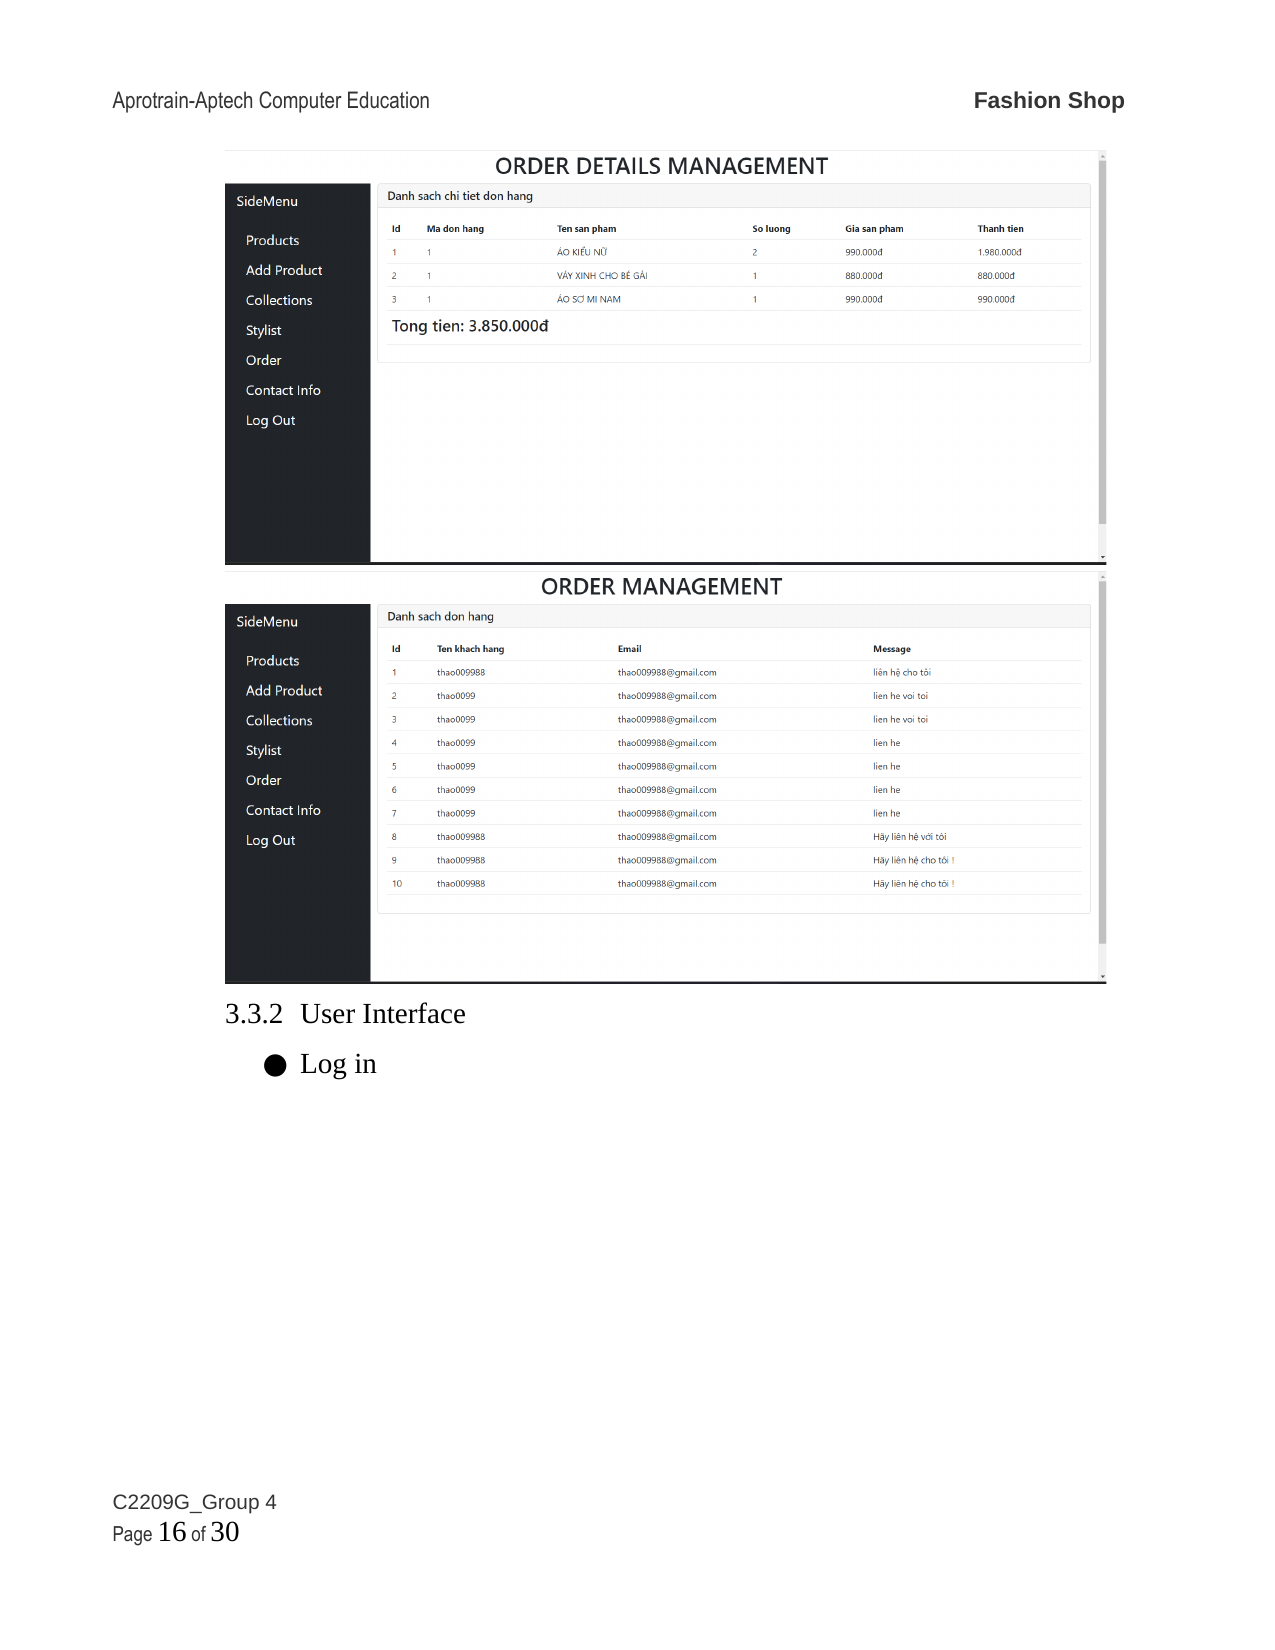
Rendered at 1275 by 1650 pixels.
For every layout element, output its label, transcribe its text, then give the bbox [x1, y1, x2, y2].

picture [225, 570, 1107, 984]
picture [225, 150, 1107, 565]
list Log in [262, 1030, 1106, 1090]
list User Interface [225, 996, 1106, 1030]
